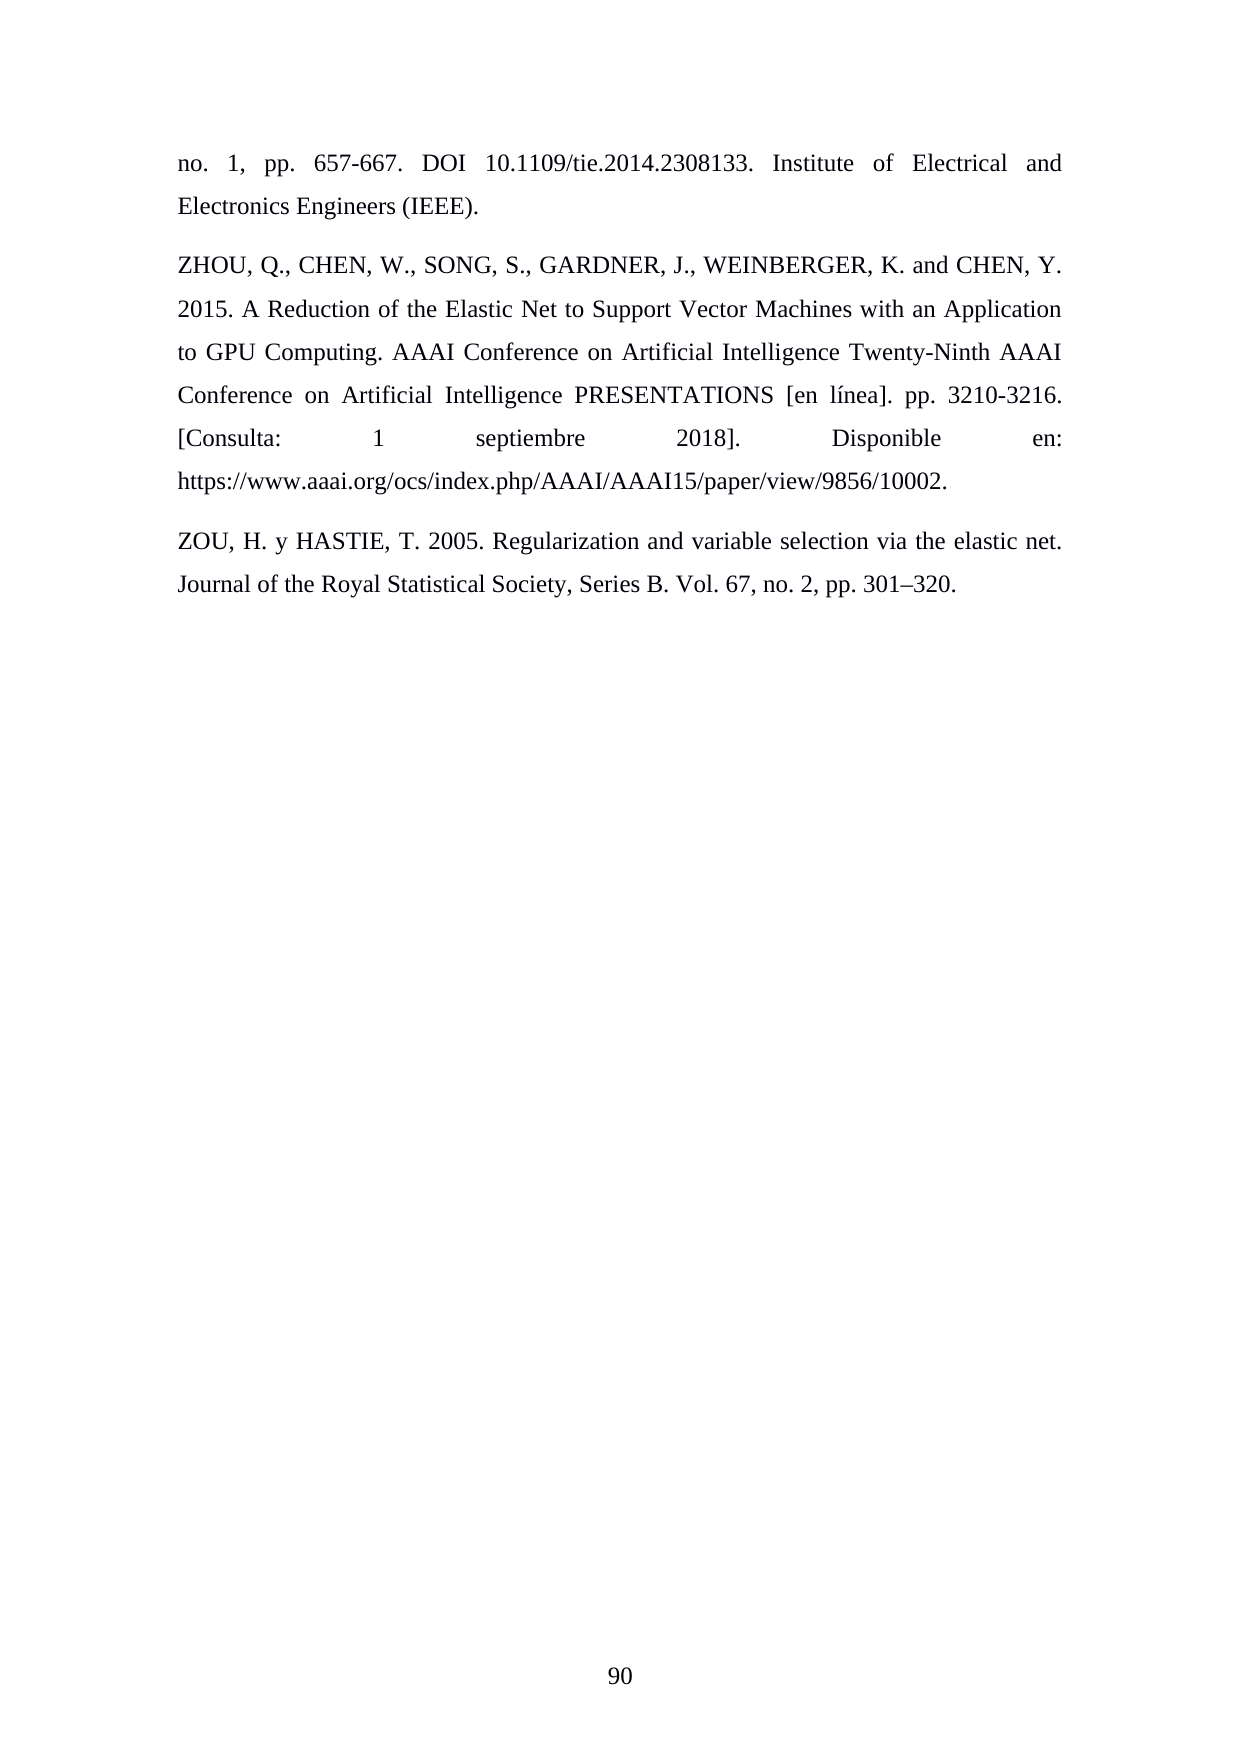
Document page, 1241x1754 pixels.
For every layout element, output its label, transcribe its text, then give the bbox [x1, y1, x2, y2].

text ZOU, H. y HASTIE, T. 2005. Regularization and variable selection via the elastic net. Journal of the Royal Statistical Society, Series B. Vol. 67, no. 2, pp. 301–320. [177, 526, 1063, 598]
text ZHOU, Q., CHEN, W., SONG, S., GARDNER, J., WEINBERGER, K. and CHEN, Y. 2015. A Reduction of the Elastic Net to Support Vector Machines with an Application to GPU Computing. AAAI Conference on Artificial Intelligence Twenty-Ninth AAAI Conference on Artificial Intelligence PRESENTATIONS [en línea]. pp. 3210-3216. [Consulta: 1 septiembre 2018]. Disponible en: https://www.aaai.org/ocs/index.php/AAAI/AAAI15/paper/view/9856/10002. [177, 251, 1063, 495]
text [177, 148, 1063, 219]
